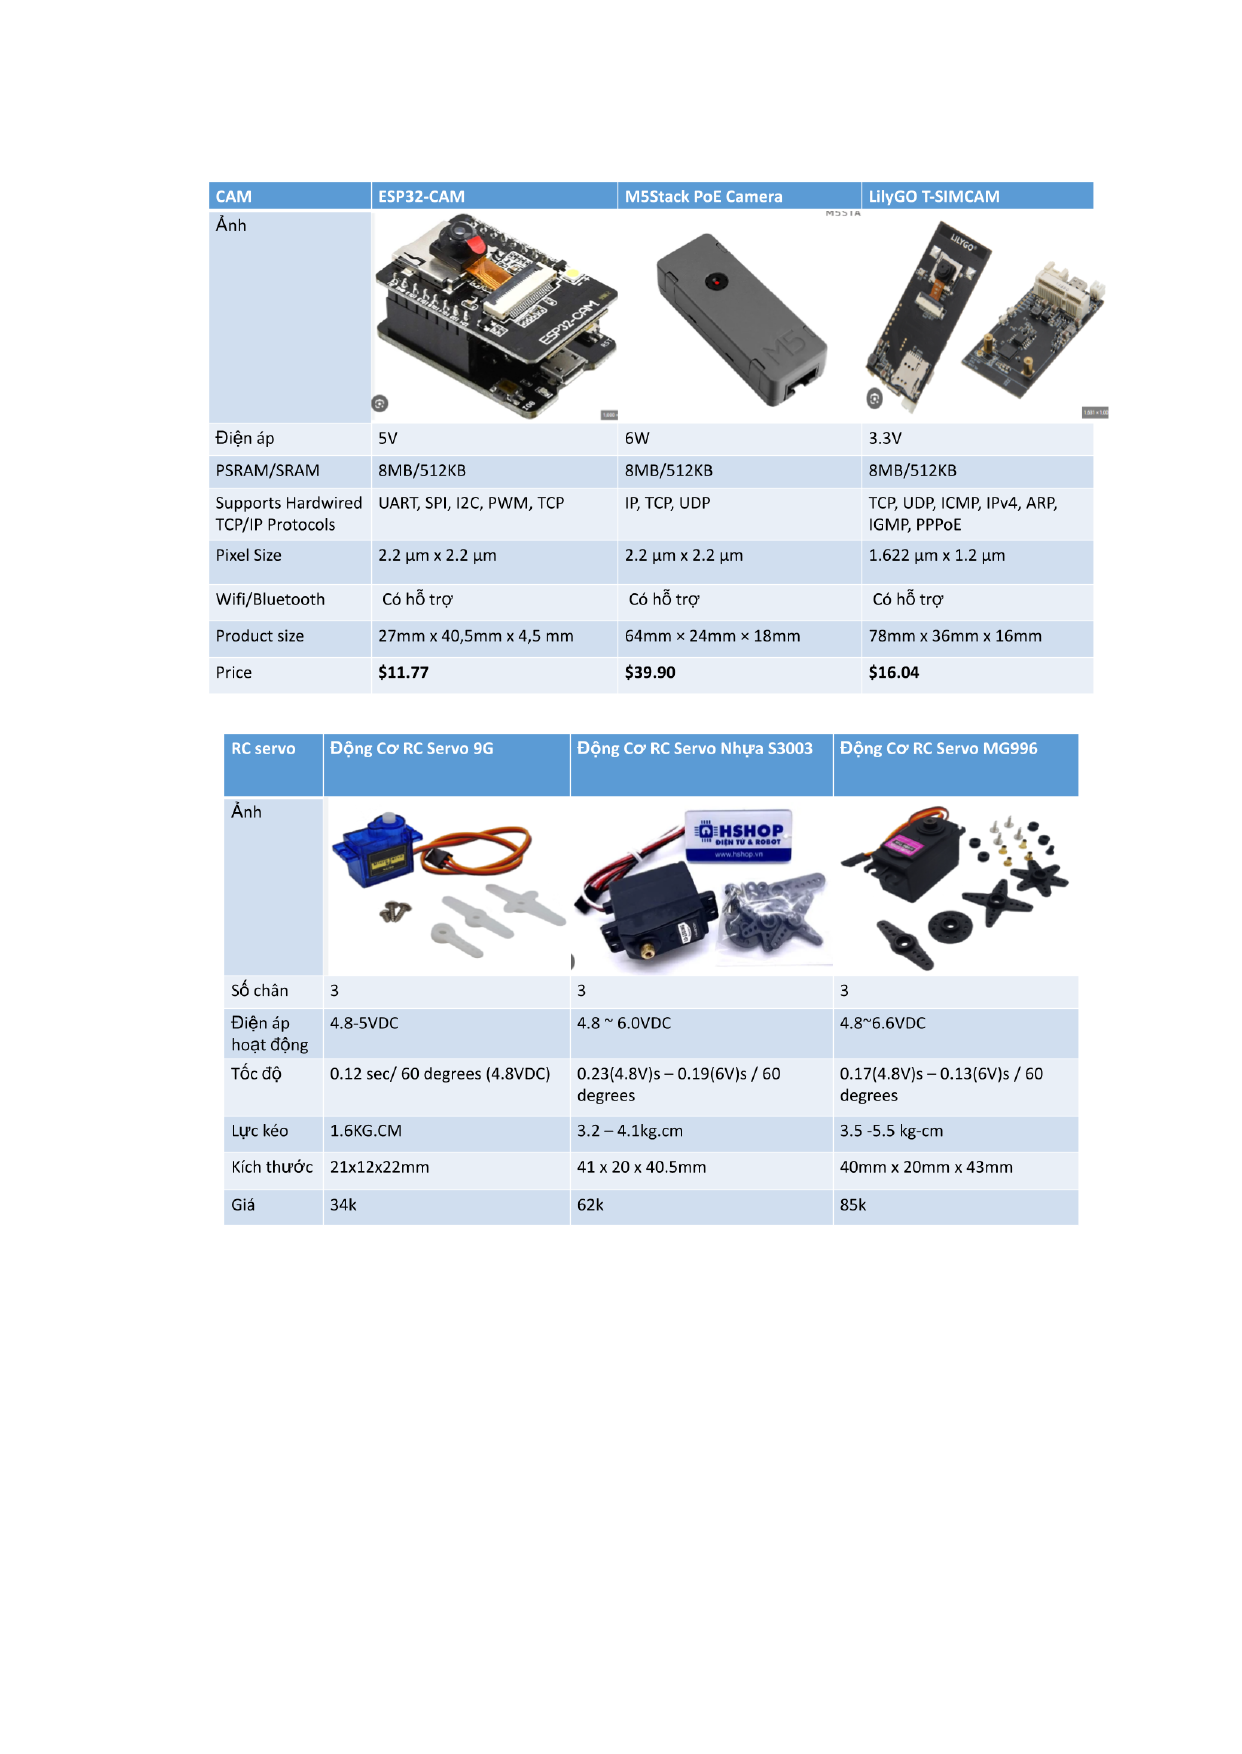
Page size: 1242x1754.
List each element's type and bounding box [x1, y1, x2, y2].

picture [169, 166, 1133, 1250]
